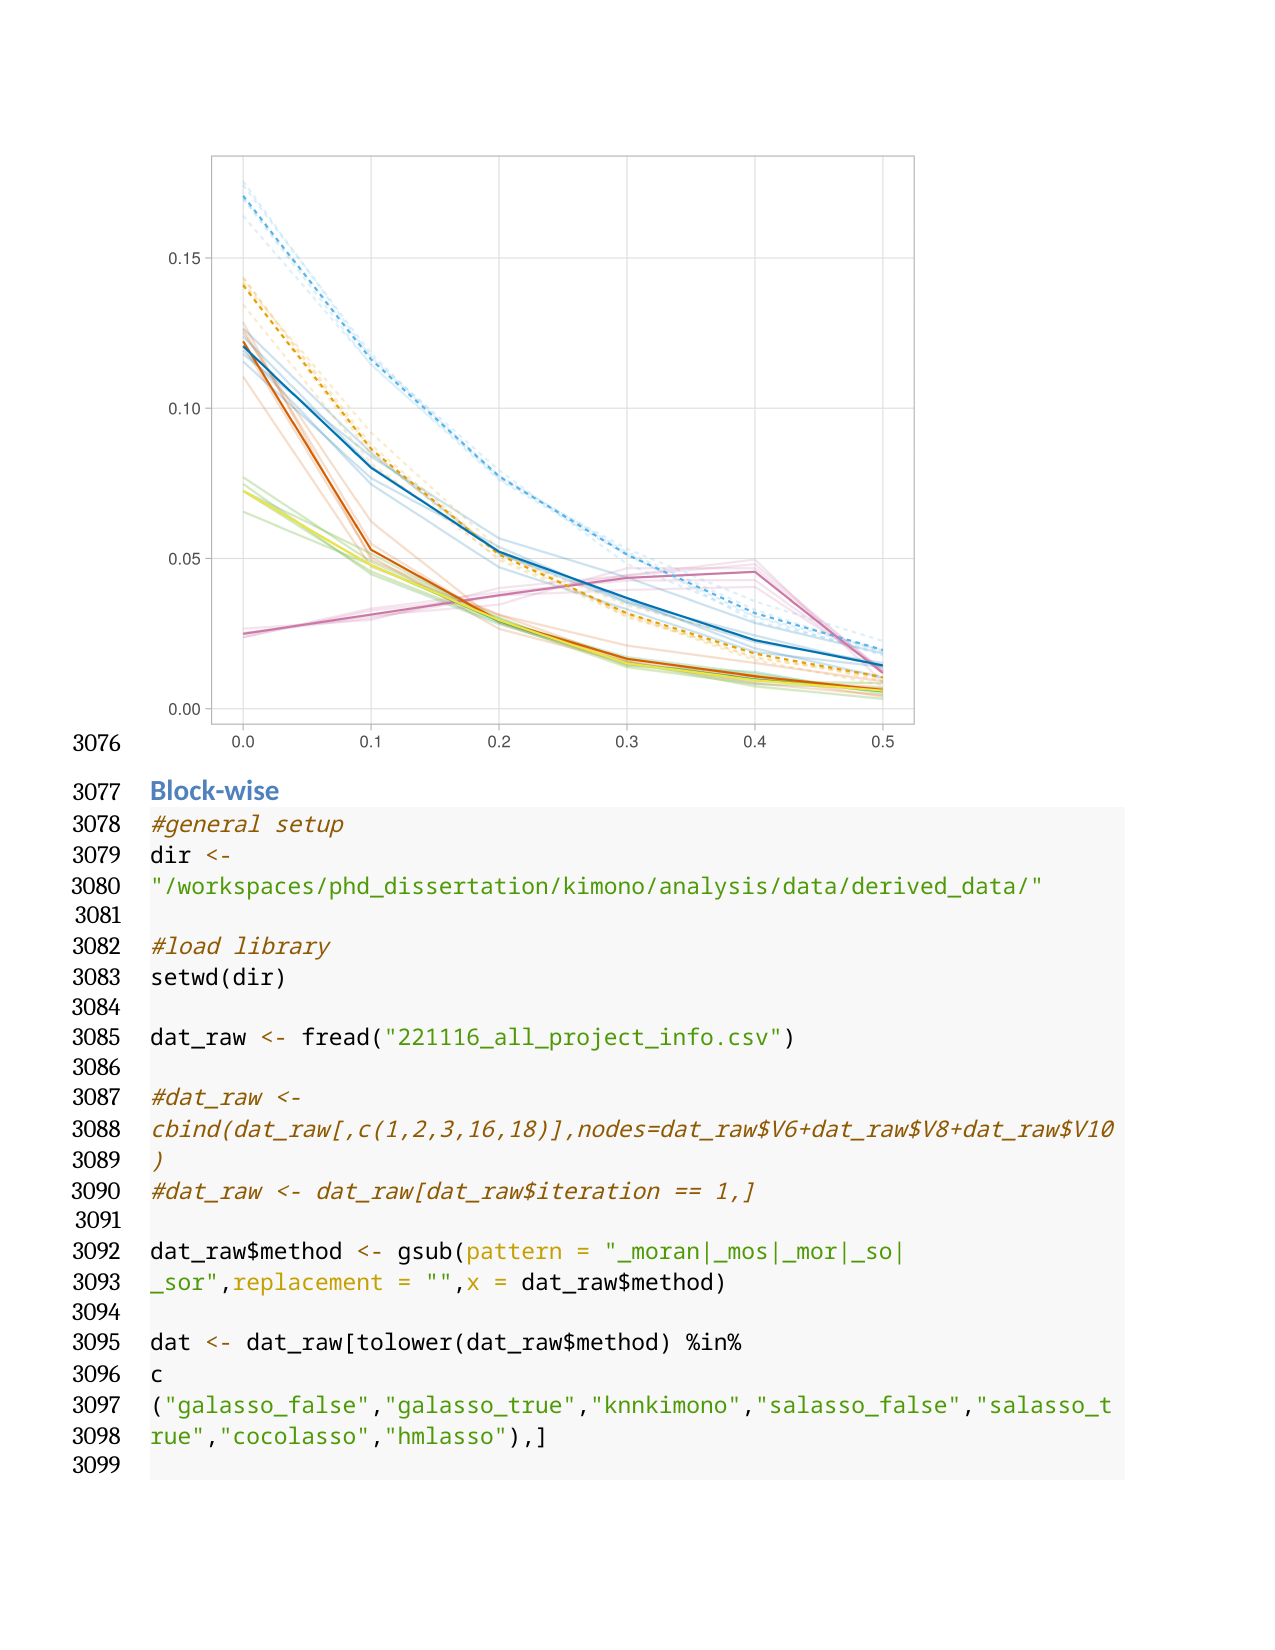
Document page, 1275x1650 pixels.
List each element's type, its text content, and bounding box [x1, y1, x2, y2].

picture [168, 150, 920, 751]
subtitle Block-wise [150, 772, 1125, 807]
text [150, 807, 1125, 1480]
